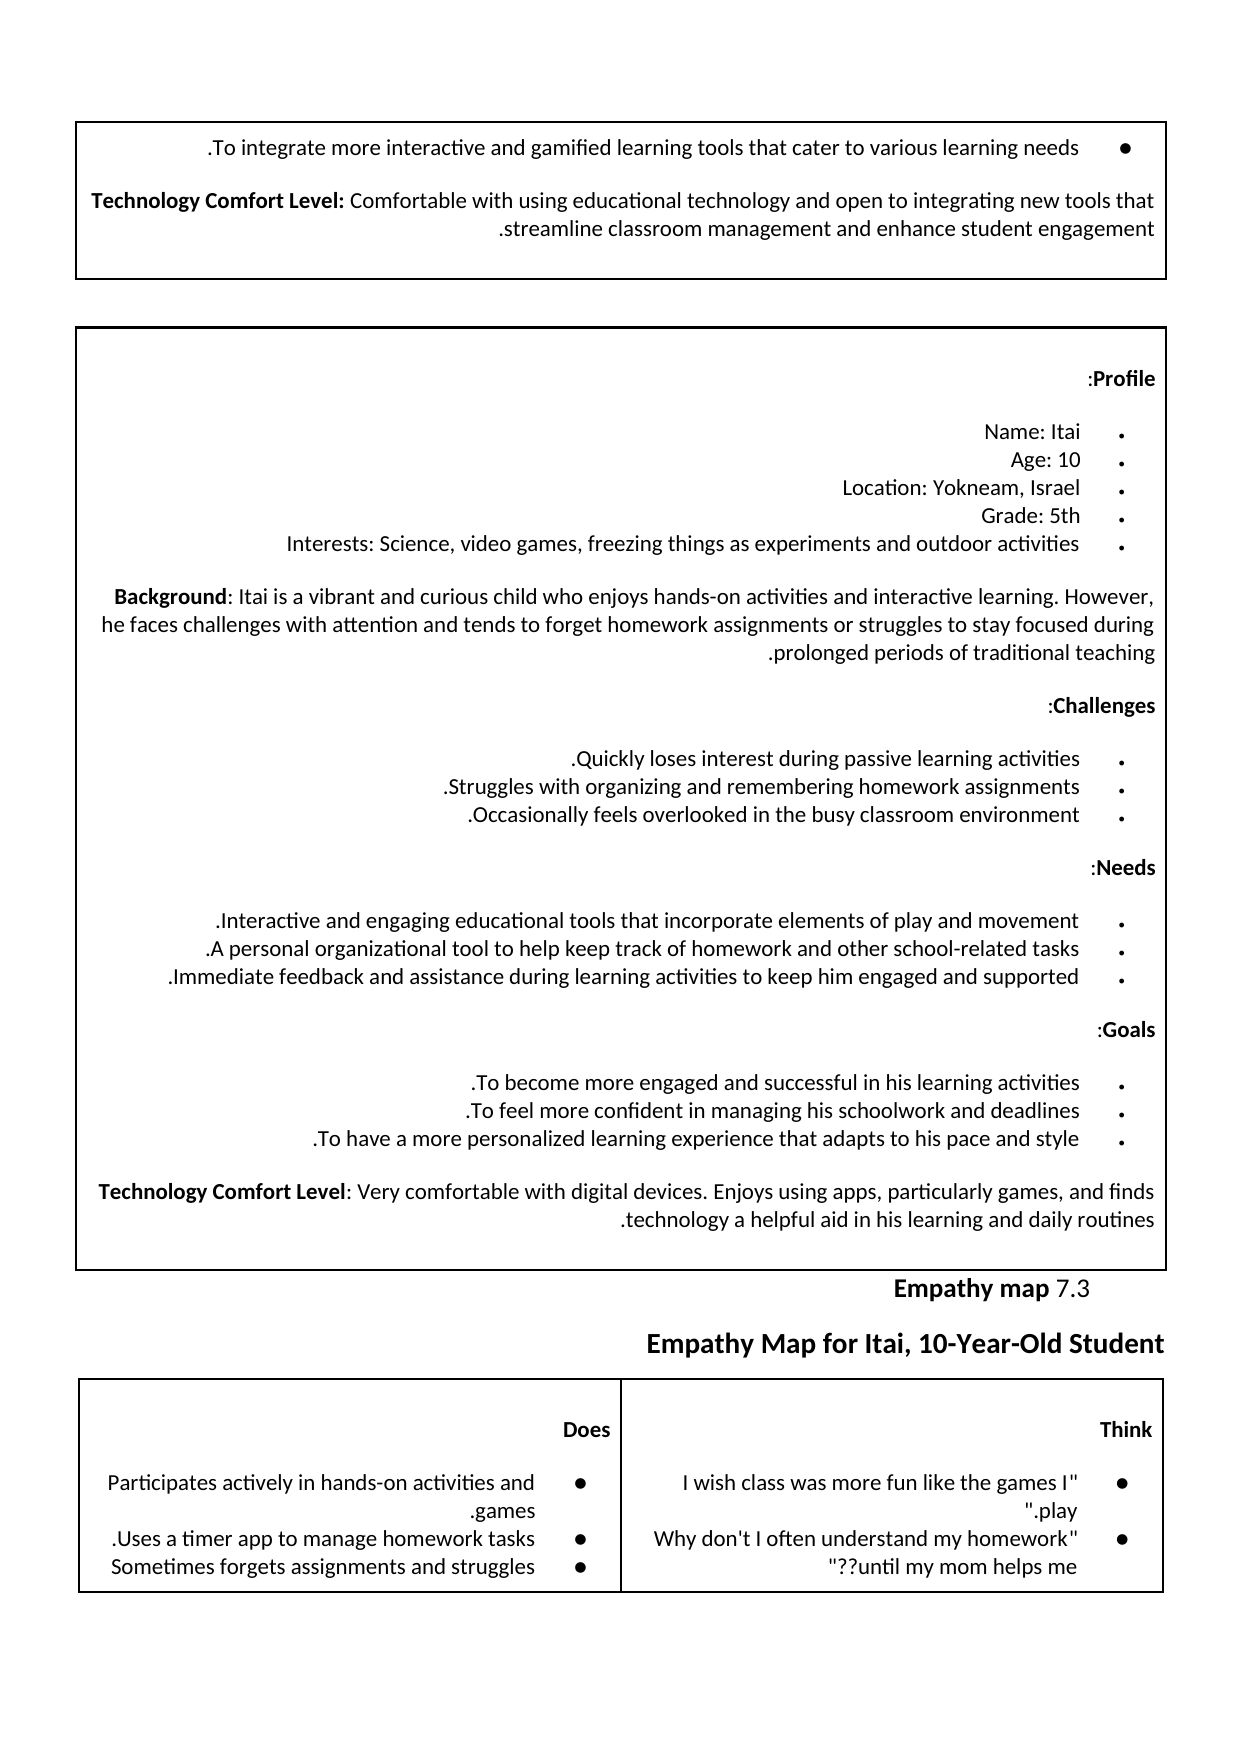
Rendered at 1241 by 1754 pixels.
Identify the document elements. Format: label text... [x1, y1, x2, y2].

text Empathy Map for Itai, 10-Year-Old Student [75, 1326, 1165, 1361]
text 7.3 Empathy map [75, 1271, 1090, 1304]
